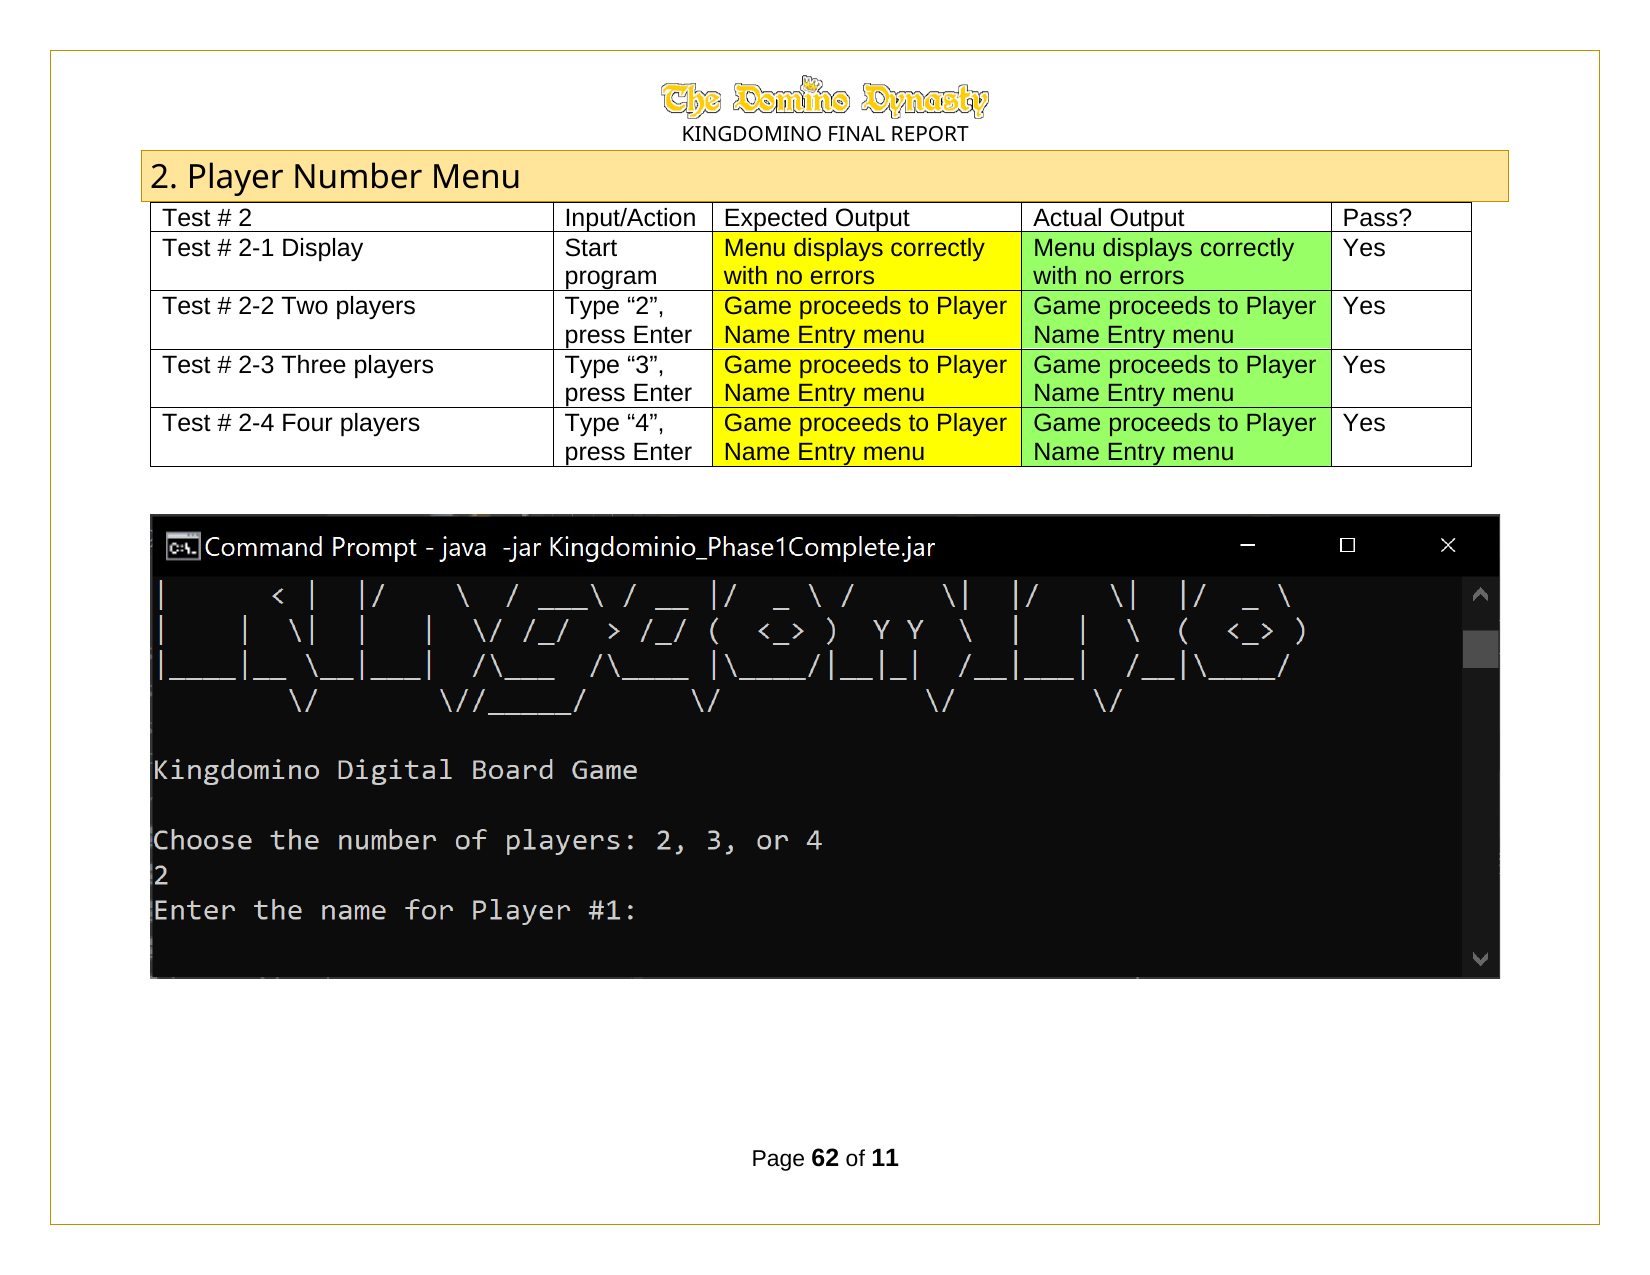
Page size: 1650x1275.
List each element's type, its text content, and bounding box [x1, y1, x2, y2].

table_header Actual Output [1022, 203, 1331, 231]
table_header Input/Action [554, 203, 712, 231]
table_cell Game proceeds to Player Name Entry menu [713, 350, 1021, 407]
subtitle 2. Player Number Menu [142, 151, 1508, 201]
table_cell Start program [554, 232, 712, 290]
table_cell Yes [1332, 232, 1471, 290]
table_cell Game proceeds to Player Name Entry menu [1022, 408, 1331, 466]
picture [150, 514, 1500, 979]
table_header Expected Output [713, 203, 1021, 231]
table_cell Menu displays correctly with no errors [713, 232, 1021, 290]
table_cell Type “2”, press Enter [554, 291, 712, 348]
table_cell Game proceeds to Player Name Entry menu [1022, 291, 1331, 348]
table_cell Test # 2-1 Display [151, 232, 553, 290]
table_cell Game proceeds to Player Name Entry menu [713, 408, 1021, 466]
table_cell Yes [1332, 408, 1471, 466]
table_header Test # 2 [151, 203, 553, 231]
table_cell Type “3”, press Enter [554, 350, 712, 407]
table_cell Menu displays correctly with no errors [1022, 232, 1331, 290]
table_cell Test # 2-4 Four players [151, 408, 553, 466]
picture [657, 75, 993, 119]
table_cell Yes [1332, 291, 1471, 348]
table_cell Test # 2-3 Three players [151, 350, 553, 407]
table_cell Yes [1332, 350, 1471, 407]
table_cell Game proceeds to Player Name Entry menu [1022, 350, 1331, 407]
table_header Pass? [1332, 203, 1471, 231]
table_cell Test # 2-2 Two players [151, 291, 553, 348]
table_cell Game proceeds to Player Name Entry menu [713, 291, 1021, 348]
table_cell Type “4”, press Enter [554, 408, 712, 466]
